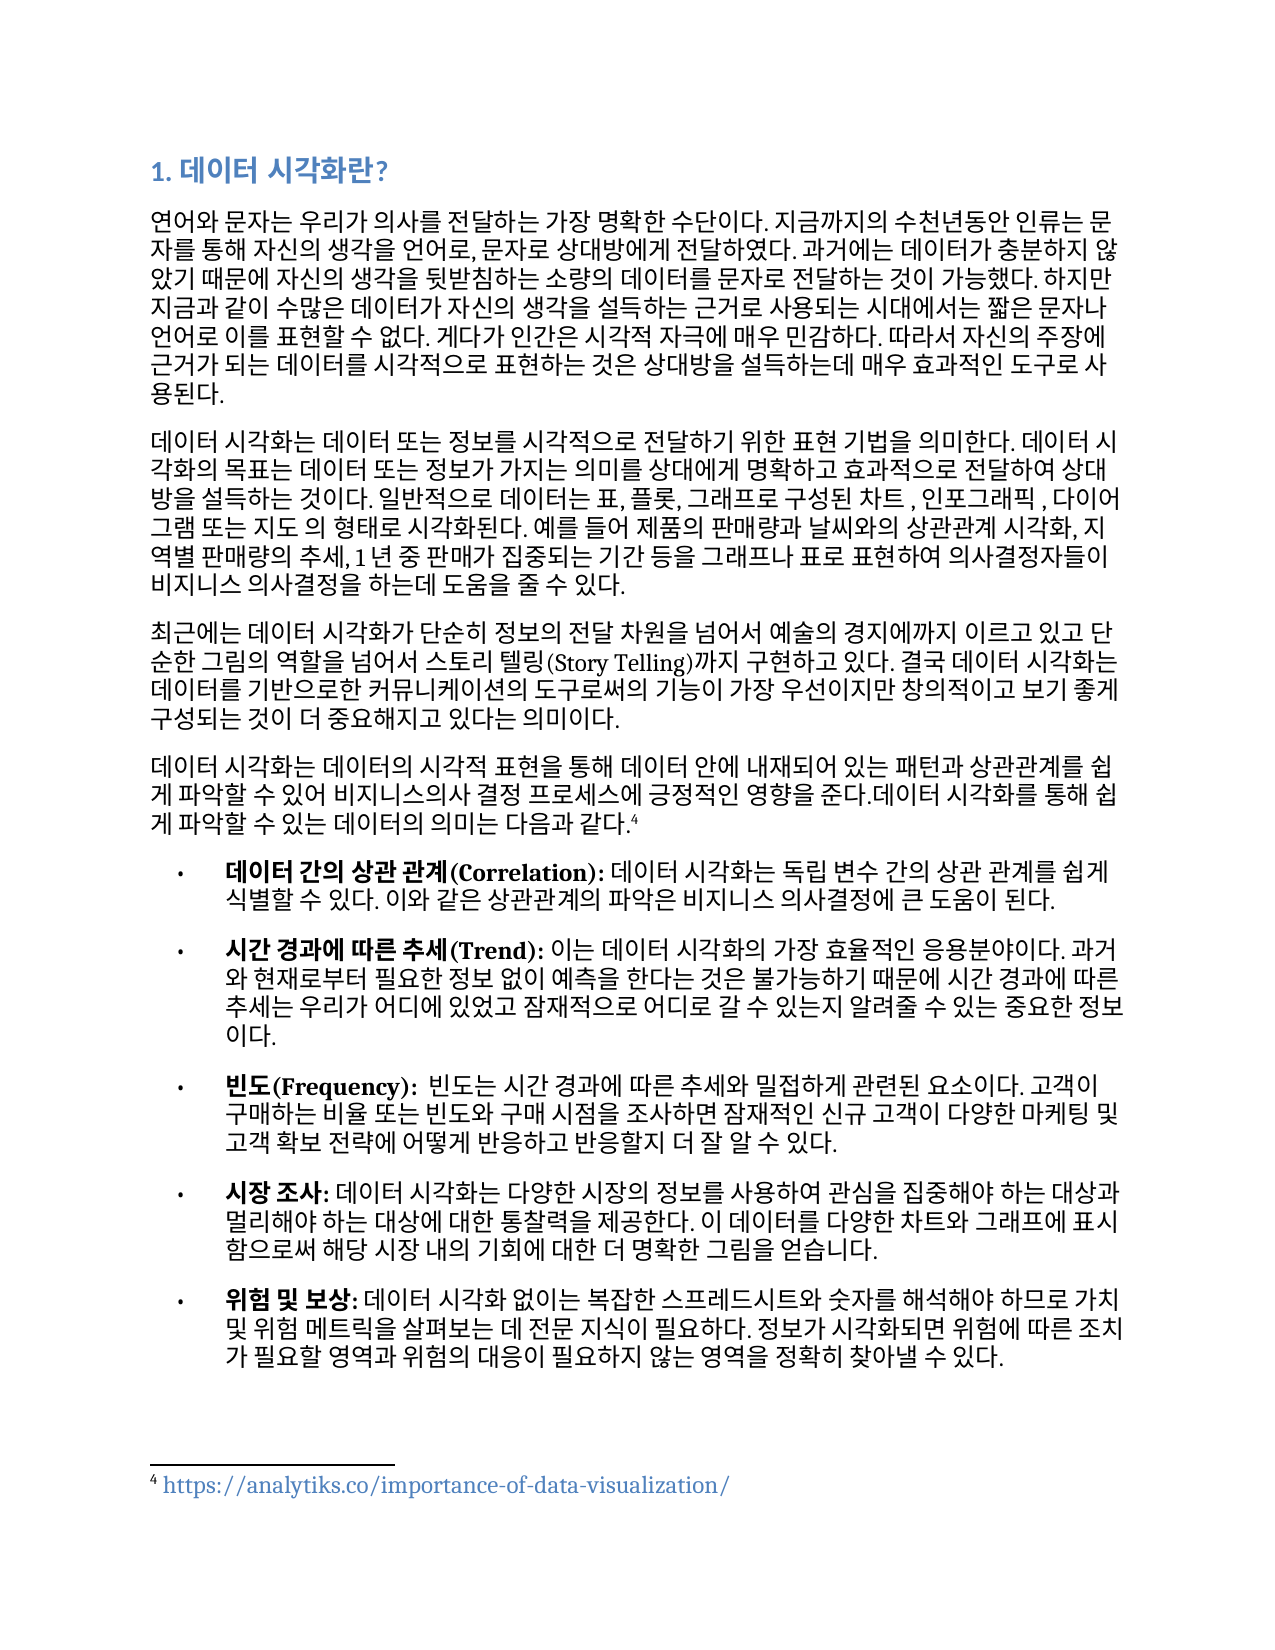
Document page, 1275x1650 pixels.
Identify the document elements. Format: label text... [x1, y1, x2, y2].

text 데이터 시각화는 데이터 또는 정보를 시각적으로 전달하기 위한 표현 기법을 의미한다. 데이터 시각화의 목표는 데이터 또는 정보가 가지는 의미를 상대에게 명확하고 효과적으로 전달하여 상대방을 설득하는 것이다. 일반적으로 데이터는 표, 플롯, 그래프로 구성된 차트 , 인포그래픽 , 다이어그램 또는 지도 의 형태로 시각화된다. 예를 들어 제품의 판매량과 날씨와의 상관관계 시각화, 지역별 판매량의 추세, 1년 중 판매가 집중되는 기간 등을 그래프나 표로 표현하여 의사결정자들이 비지니스 의사결정을 하는데 도움을 줄 수 있다. [150, 428, 1125, 601]
list 위험 및 보상: 데이터 시각화 없이는 복잡한 스프레드시트와 숫자를 해석해야 하므로 가치 및 위험 메트릭을 살펴보는 데 전문 지식이 필요하다. 정보가 시각화되면 위험에 따른 조치가 필요할 영역과 위험의 대응이 필요하지 않는 영역을 정확히 찾아낼 수 있다. [175, 1287, 1125, 1373]
text 연어와 문자는 우리가 의사를 전달하는 가장 명확한 수단이다. 지금까지의 수천년동안 인류는 문자를 통해 자신의 생각을 언어로, 문자로 상대방에게 전달하였다. 과거에는 데이터가 충분하지 않았기 때문에 자신의 생각을 뒷받침하는 소량의 데이터를 문자로 전달하는 것이 가능했다. 하지만 지금과 같이 수많은 데이터가 자신의 생각을 설득하는 근거로 사용되는 시대에서는 짧은 문자나 언어로 이를 표현할 수 없다. 게다가 인간은 시각적 자극에 매우 민감하다. 따라서 자신의 주장에 근거가 되는 데이터를 시각적으로 표현하는 것은 상대방을 설득하는데 매우 효과적인 도구로 사용된다. [150, 208, 1125, 410]
subtitle 1. 데이터 시각화란? [150, 150, 1125, 190]
text 데이터 시각화는 데이터의 시각적 표현을 통해 데이터 안에 내재되어 있는 패턴과 상관관계를 쉽게 파악할 수 있어 비지니스의사 결정 프로세스에 긍정적인 영향을 준다.데이터 시각화를 통해 쉽게 파악할 수 있는 데이터의 의미는 다음과 같다. [150, 753, 1125, 840]
list 시간 경과에 따른 추세(Trend): 이는 데이터 시각화의 가장 효율적인 응용분야이다. 과거와 현재로부터 필요한 정보 없이 예측을 한다는 것은 불가능하기 때문에 시간 경과에 따른 추세는 우리가 어디에 있었고 잠재적으로 어디로 갈 수 있는지 알려줄 수 있는 중요한 정보이다. [175, 937, 1125, 1052]
text 최근에는 데이터 시각화가 단순히 정보의 전달 차원을 넘어서 예술의 경지에까지 이르고 있고 단순한 그림의 역할을 넘어서 스토리 텔링(Story Telling)까지 구현하고 있다. 결국 데이터 시각화는 데이터를 기반으로한 커뮤니케이션의 도구로써의 기능이 가장 우선이지만 창의적이고 보기 좋게 구성되는 것이 더 중요해지고 있다는 의미이다. [150, 620, 1125, 735]
list 데이터 간의 상관 관계(Correlation): 데이터 시각화는 독립 변수 간의 상관 관계를 쉽게 식별할 수 있다. 이와 같은 상관관계의 파악은 비지니스 의사결정에 큰 도움이 된다. [175, 858, 1125, 916]
list 빈도(Frequency): 빈도는 시간 경과에 따른 추세와 밀접하게 관련된 요소이다. 고객이 구매하는 비율 또는 빈도와 구매 시점을 조사하면 잠재적인 신규 고객이 다양한 마케팅 및 고객 확보 전략에 어떻게 반응하고 반응할지 더 잘 알 수 있다. [175, 1073, 1125, 1159]
list 시장 조사: 데이터 시각화는 다양한 시장의 정보를 사용하여 관심을 집중해야 하는 대상과 멀리해야 하는 대상에 대한 통찰력을 제공한다. 이 데이터를 다양한 차트와 그래프에 표시함으로써 해당 시장 내의 기회에 대한 더 명확한 그림을 얻습니다. [175, 1180, 1125, 1266]
